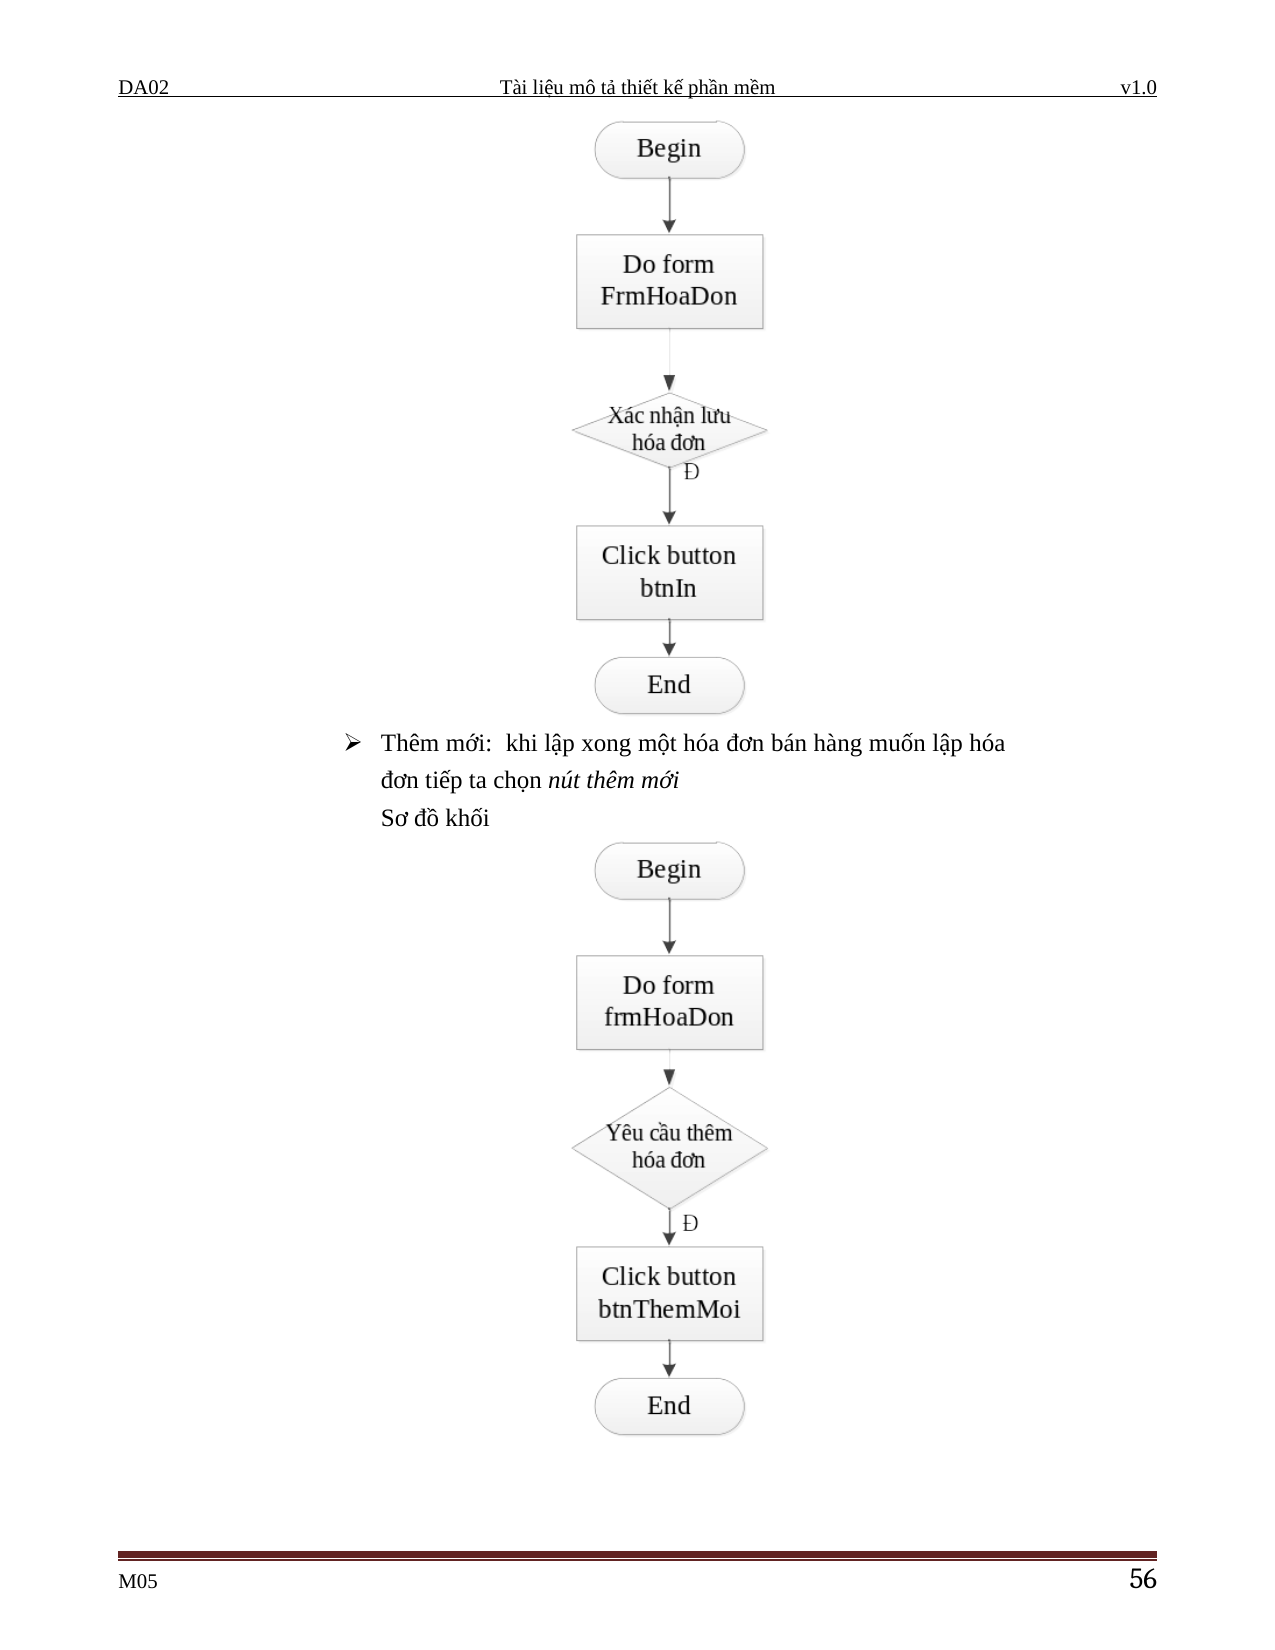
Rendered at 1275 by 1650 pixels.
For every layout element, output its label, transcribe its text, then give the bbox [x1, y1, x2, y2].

list Sơ đồ khối [306, 803, 1157, 831]
list Thêm mới: khi lập xong một hóa đơn bán hàng muốn lập hóa đơn tiếp ta chọn nút thêm mới [343, 728, 1007, 794]
